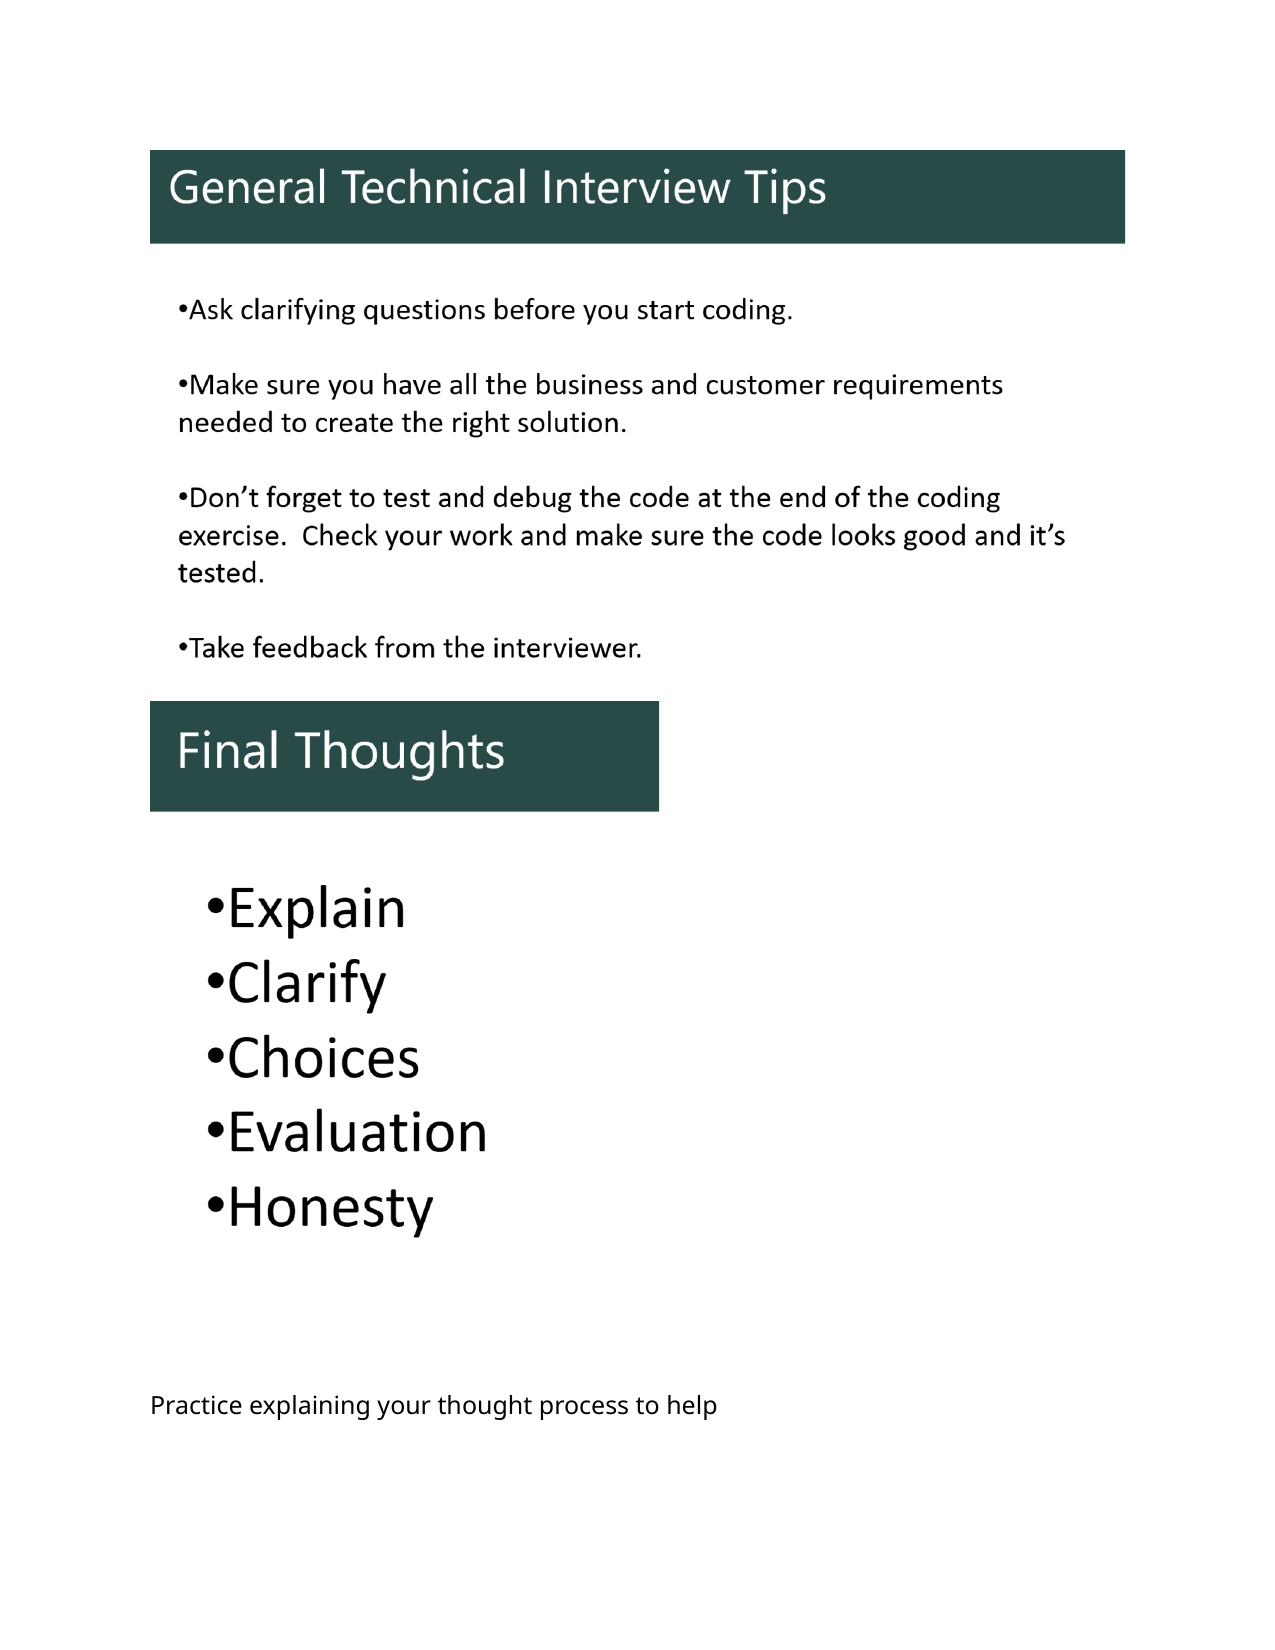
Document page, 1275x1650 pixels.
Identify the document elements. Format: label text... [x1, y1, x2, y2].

picture [150, 150, 1125, 680]
picture [150, 701, 660, 1366]
text Practice explaining your thought process to help [150, 1388, 1125, 1422]
